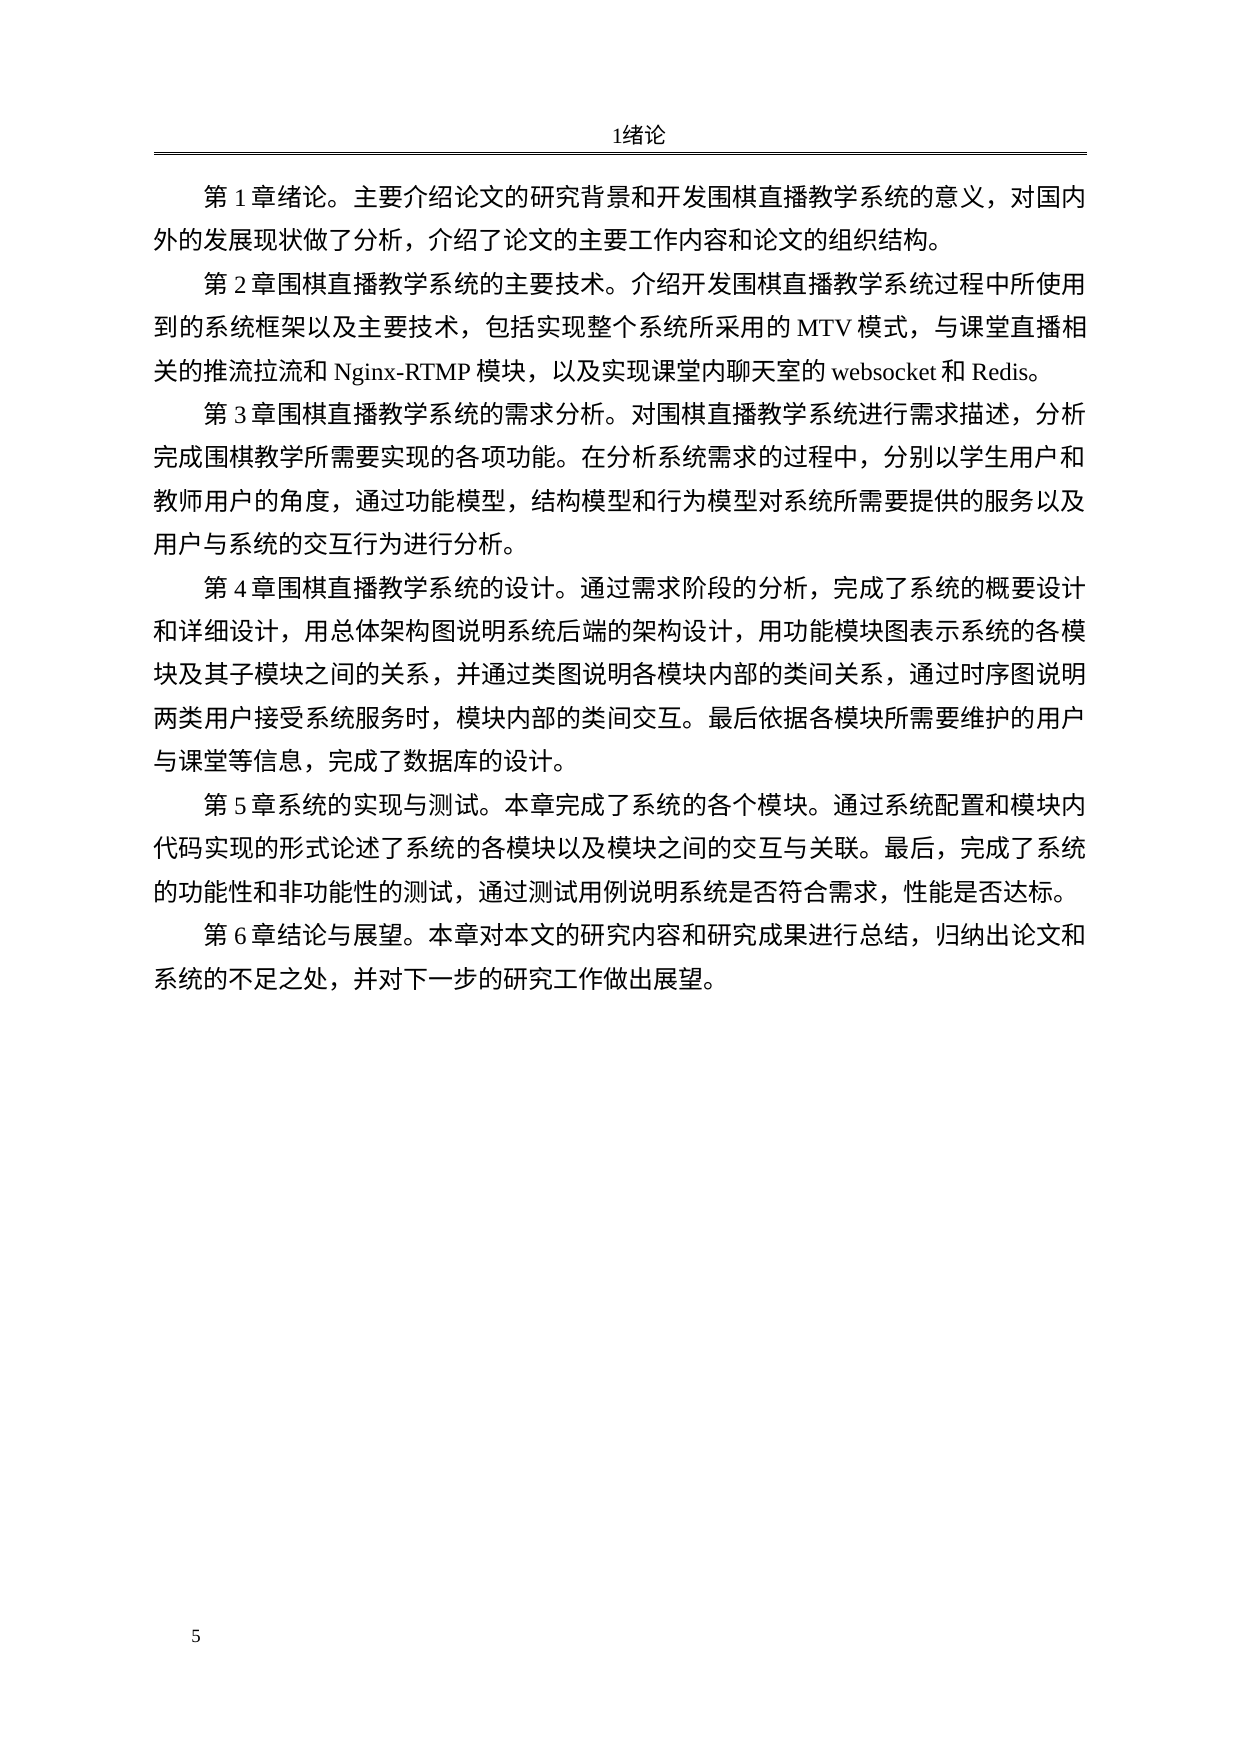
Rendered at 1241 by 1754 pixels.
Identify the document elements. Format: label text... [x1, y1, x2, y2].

text 第4章围棋直播教学系统的设计。通过需求阶段的分析，完成了系统的概要设计和详细设计，用总体架构图说明系统后端的架构设计，用功能模块图表示系统的各模块及其子模块之间的关系，并通过类图说明各模块内部的类间关系，通过时序图说明两类用户接受系统服务时，模块内部的类间交互。最后依据各模块所需要维护的用户与课堂等信息，完成了数据库的设计。 [153, 568, 1087, 778]
text 第2章围棋直播教学系统的主要技术。介绍开发围棋直播教学系统过程中所使用到的系统框架以及主要技术，包括实现整个系统所采用的MTV模式，与课堂直播相关的推流拉流和Nginx-RTMP模块，以及实现课堂内聊天室的websocket和Redis。 [153, 264, 1087, 387]
text 第5章系统的实现与测试。本章完成了系统的各个模块。通过系统配置和模块内代码实现的形式论述了系统的各模块以及模块之间的交互与关联。最后，完成了系统的功能性和非功能性的测试，通过测试用例说明系统是否符合需求，性能是否达标。 [153, 785, 1087, 908]
text 第3章围棋直播教学系统的需求分析。对围棋直播教学系统进行需求描述，分析完成围棋教学所需要实现的各项功能。在分析系统需求的过程中，分别以学生用户和教师用户的角度，通过功能模型，结构模型和行为模型对系统所需要提供的服务以及用户与系统的交互行为进行分析。 [153, 394, 1087, 561]
text 第1章绪论。主要介绍论文的研究背景和开发围棋直播教学系统的意义，对国内外的发展现状做了分析，介绍了论文的主要工作内容和论文的组织结构。 [153, 177, 1087, 257]
text 第6章结论与展望。本章对本文的研究内容和研究成果进行总结，归纳出论文和系统的不足之处，并对下一步的研究工作做出展望。 [153, 916, 1087, 995]
